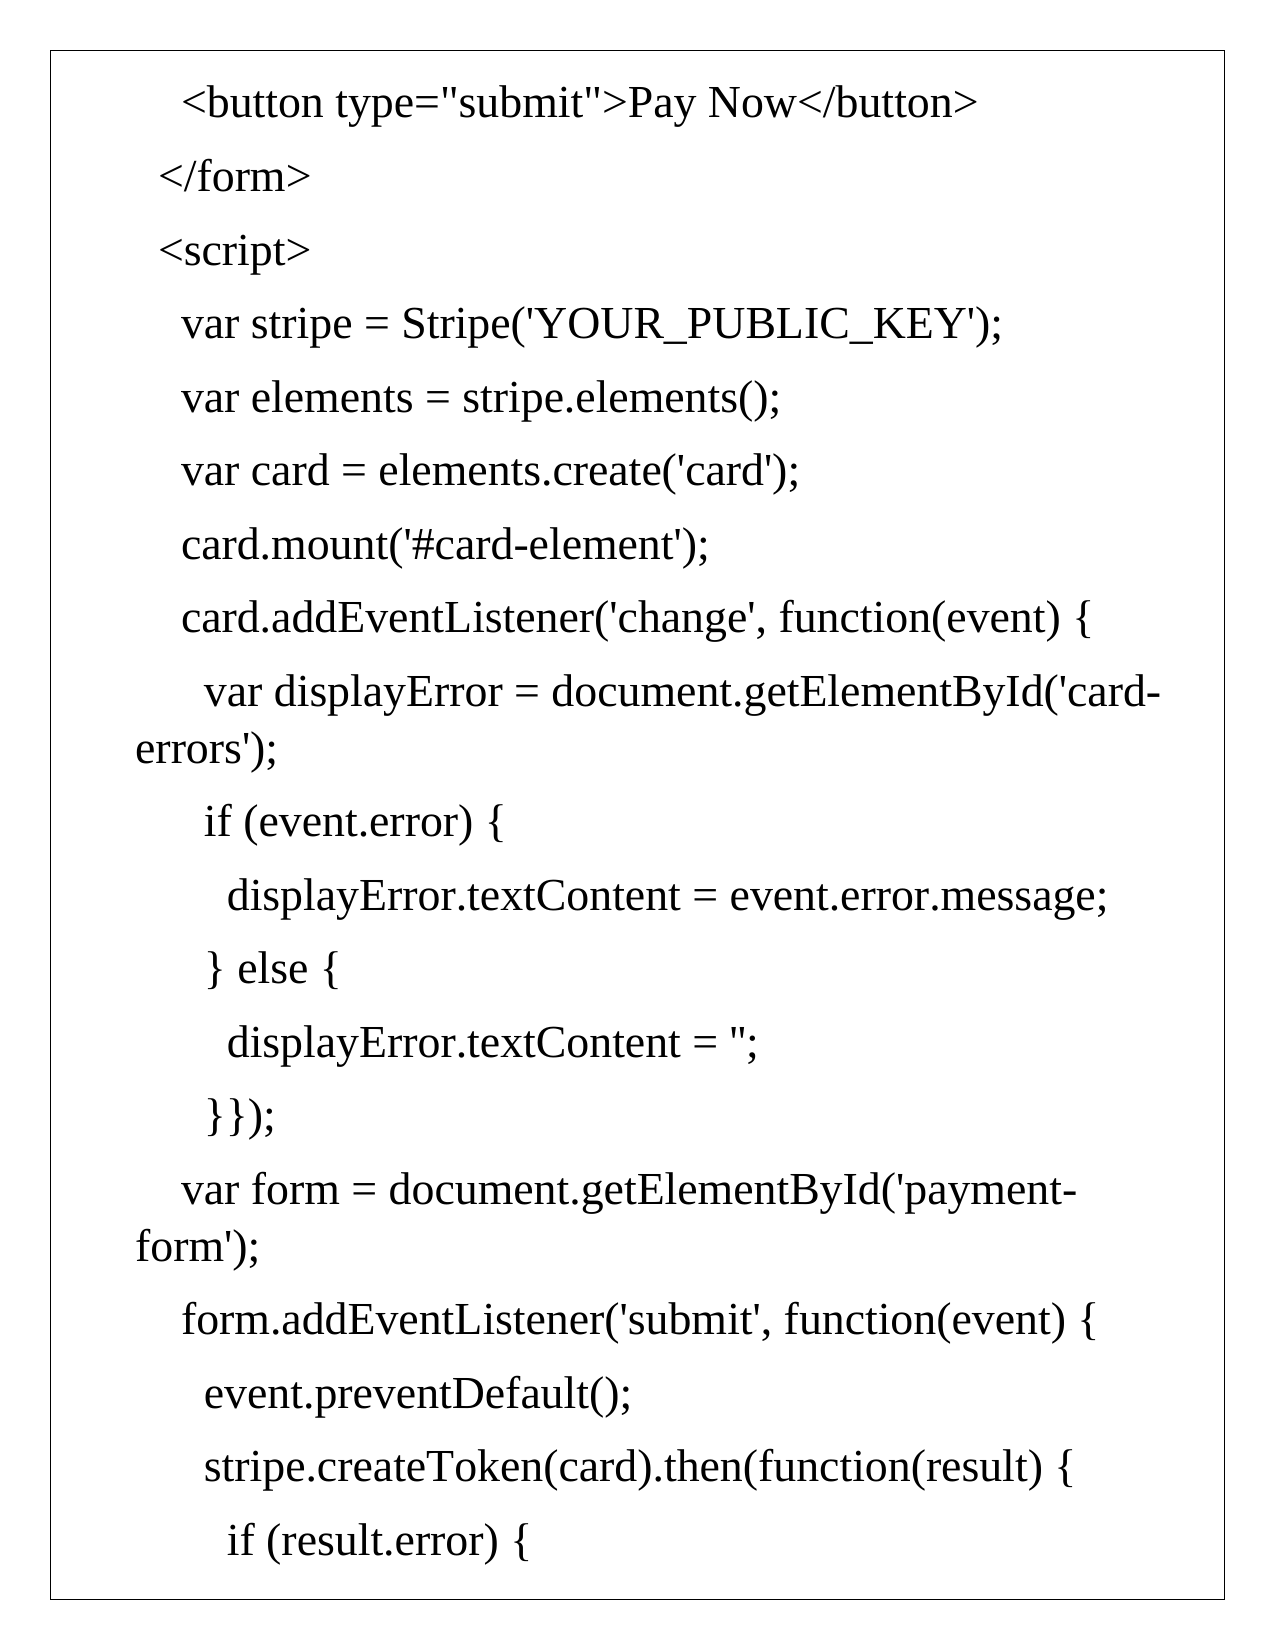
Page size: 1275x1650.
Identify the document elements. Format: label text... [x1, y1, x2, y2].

text card.mount('#card-element'); [135, 516, 1170, 569]
text displayError.textContent = ''; [135, 1014, 1170, 1067]
text </form> [135, 148, 1170, 201]
text displayError.textContent = event.error.message; [135, 867, 1170, 920]
text <button type="submit">Pay Now</button> [135, 75, 1170, 128]
text if (event.error) { [135, 794, 1170, 846]
text var elements = stripe.elements(); [135, 369, 1170, 422]
text event.preventDefault(); [135, 1365, 1170, 1418]
text var displayError = document.getElementById('card-errors'); [135, 663, 1170, 773]
text var form = document.getElementById('payment-form'); [135, 1161, 1170, 1271]
text form.addEventListener('submit', function(event) { [135, 1292, 1170, 1344]
text var stripe = Stripe('YOUR_PUBLIC_KEY'); [135, 296, 1170, 348]
text }}); [135, 1088, 1170, 1141]
text stripe.createToken(card).then(function(result) { [135, 1439, 1170, 1492]
text } else { [135, 941, 1170, 993]
text if (result.error) { [135, 1512, 1170, 1565]
text var card = elements.create('card'); [135, 443, 1170, 495]
text <script> [135, 222, 1170, 275]
text card.addEventListener('change', function(event) { [135, 590, 1170, 642]
